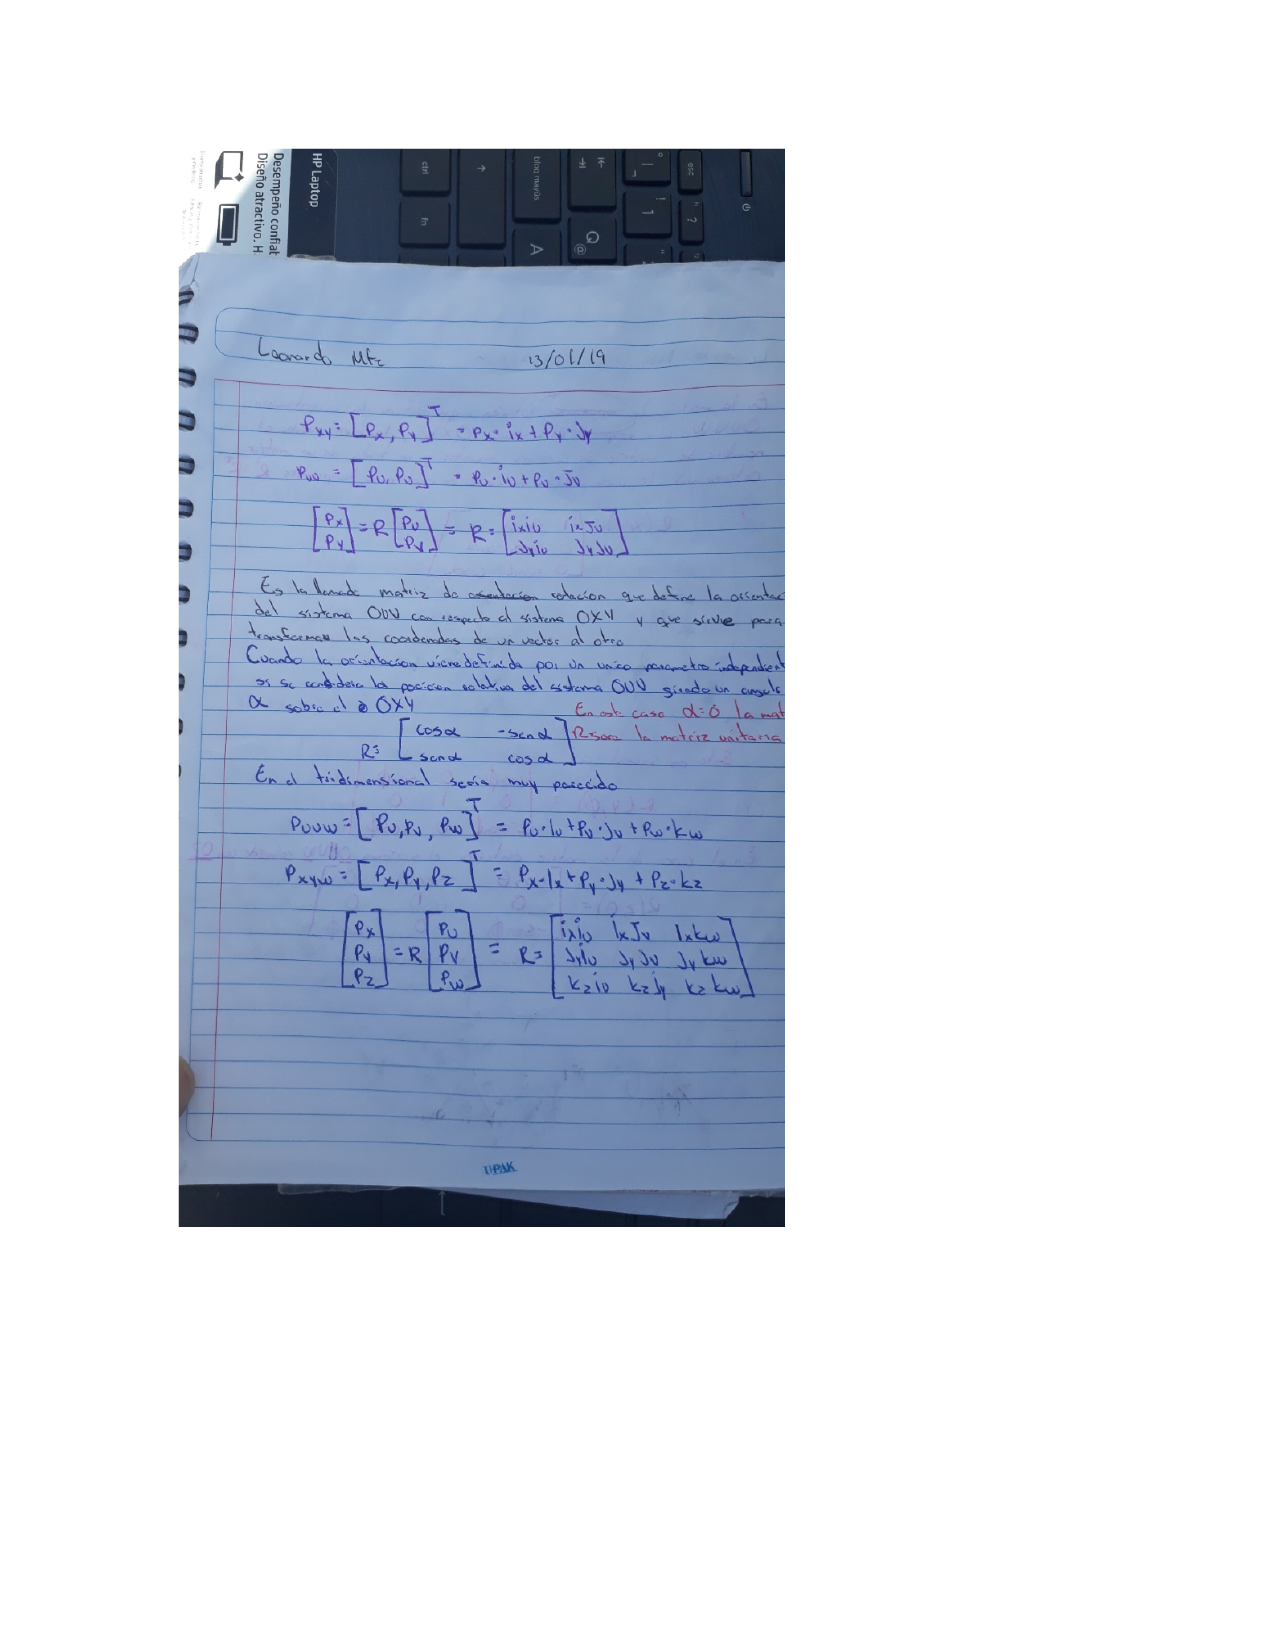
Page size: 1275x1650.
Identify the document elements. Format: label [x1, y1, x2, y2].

picture [179, 150, 785, 1226]
